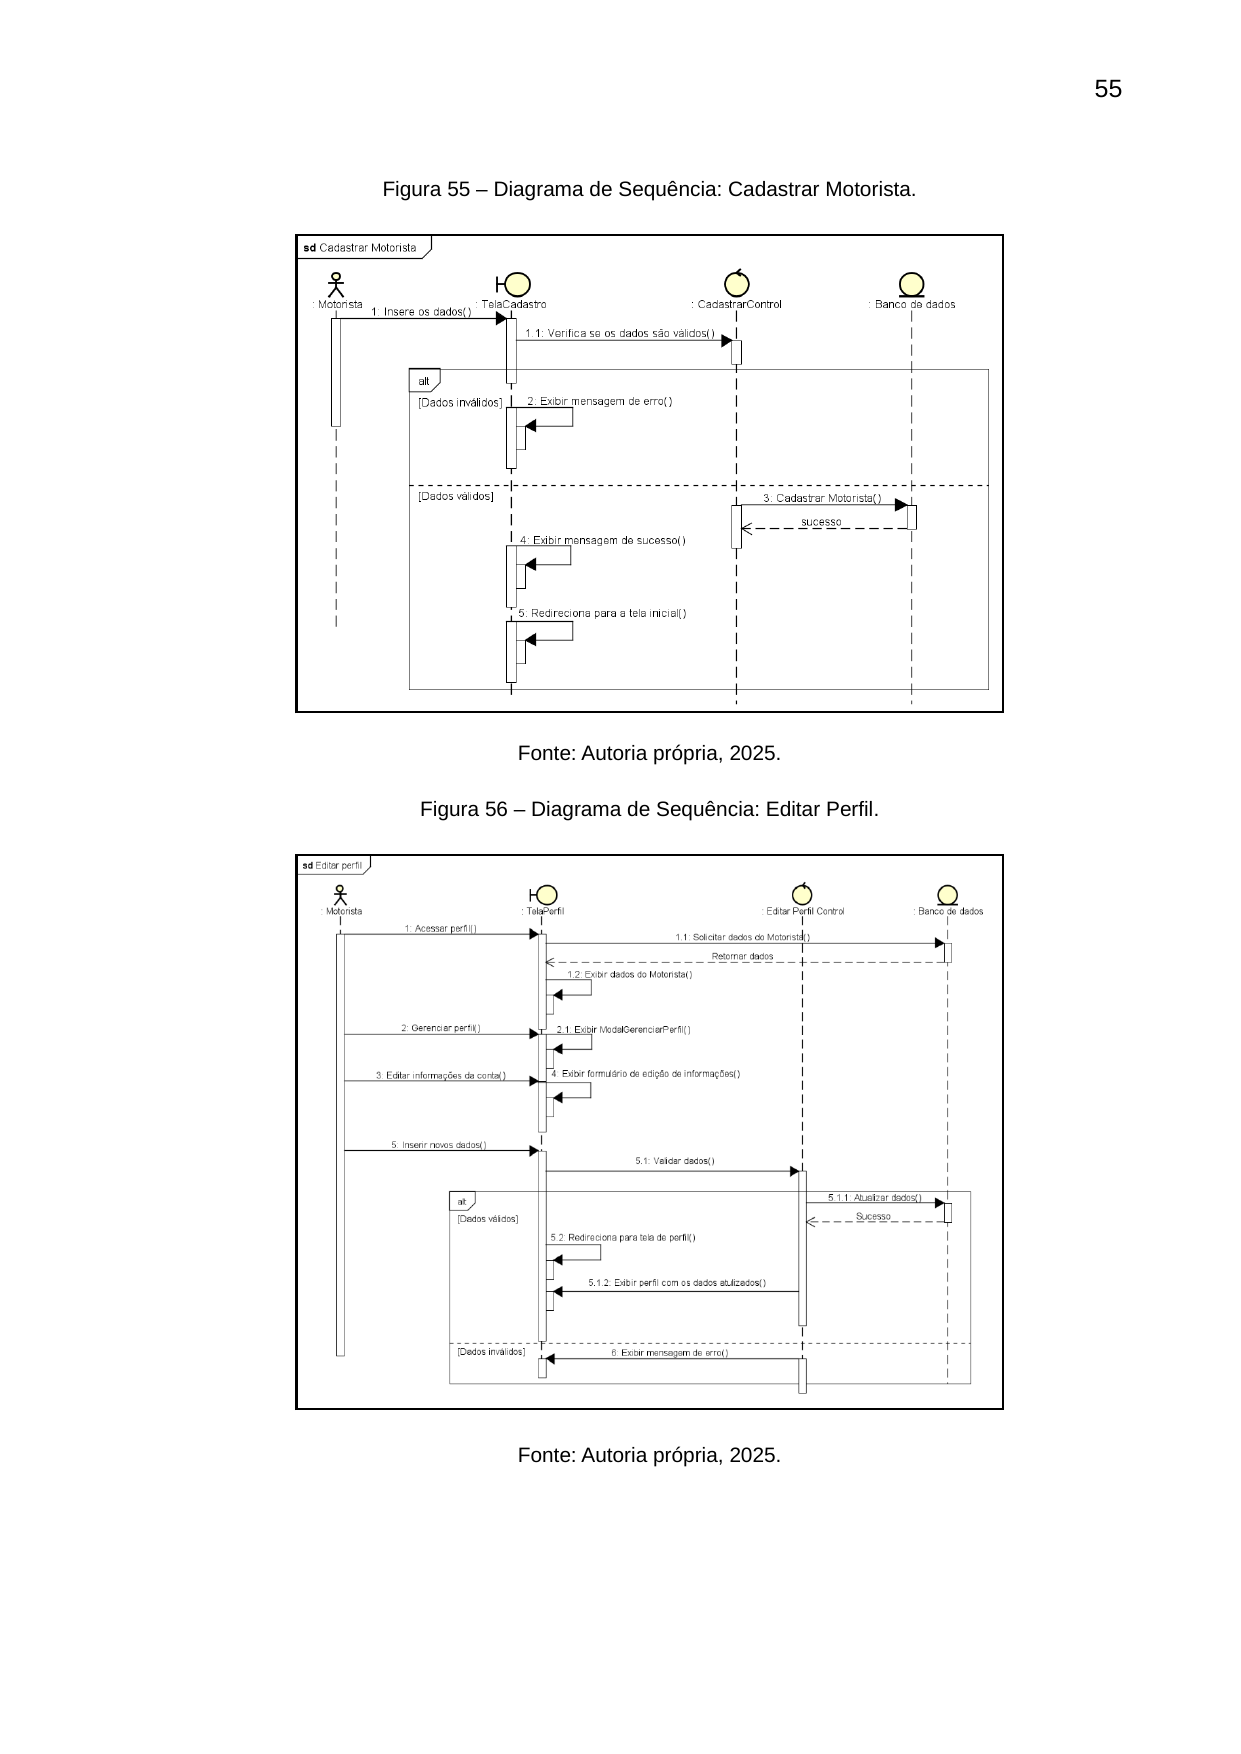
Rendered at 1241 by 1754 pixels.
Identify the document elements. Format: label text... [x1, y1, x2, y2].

text Fonte: Autoria própria, 2025. [177, 1443, 1122, 1467]
picture [298, 236, 1002, 711]
text Fonte: Autoria própria, 2025. [177, 740, 1122, 764]
picture [298, 856, 1002, 1408]
